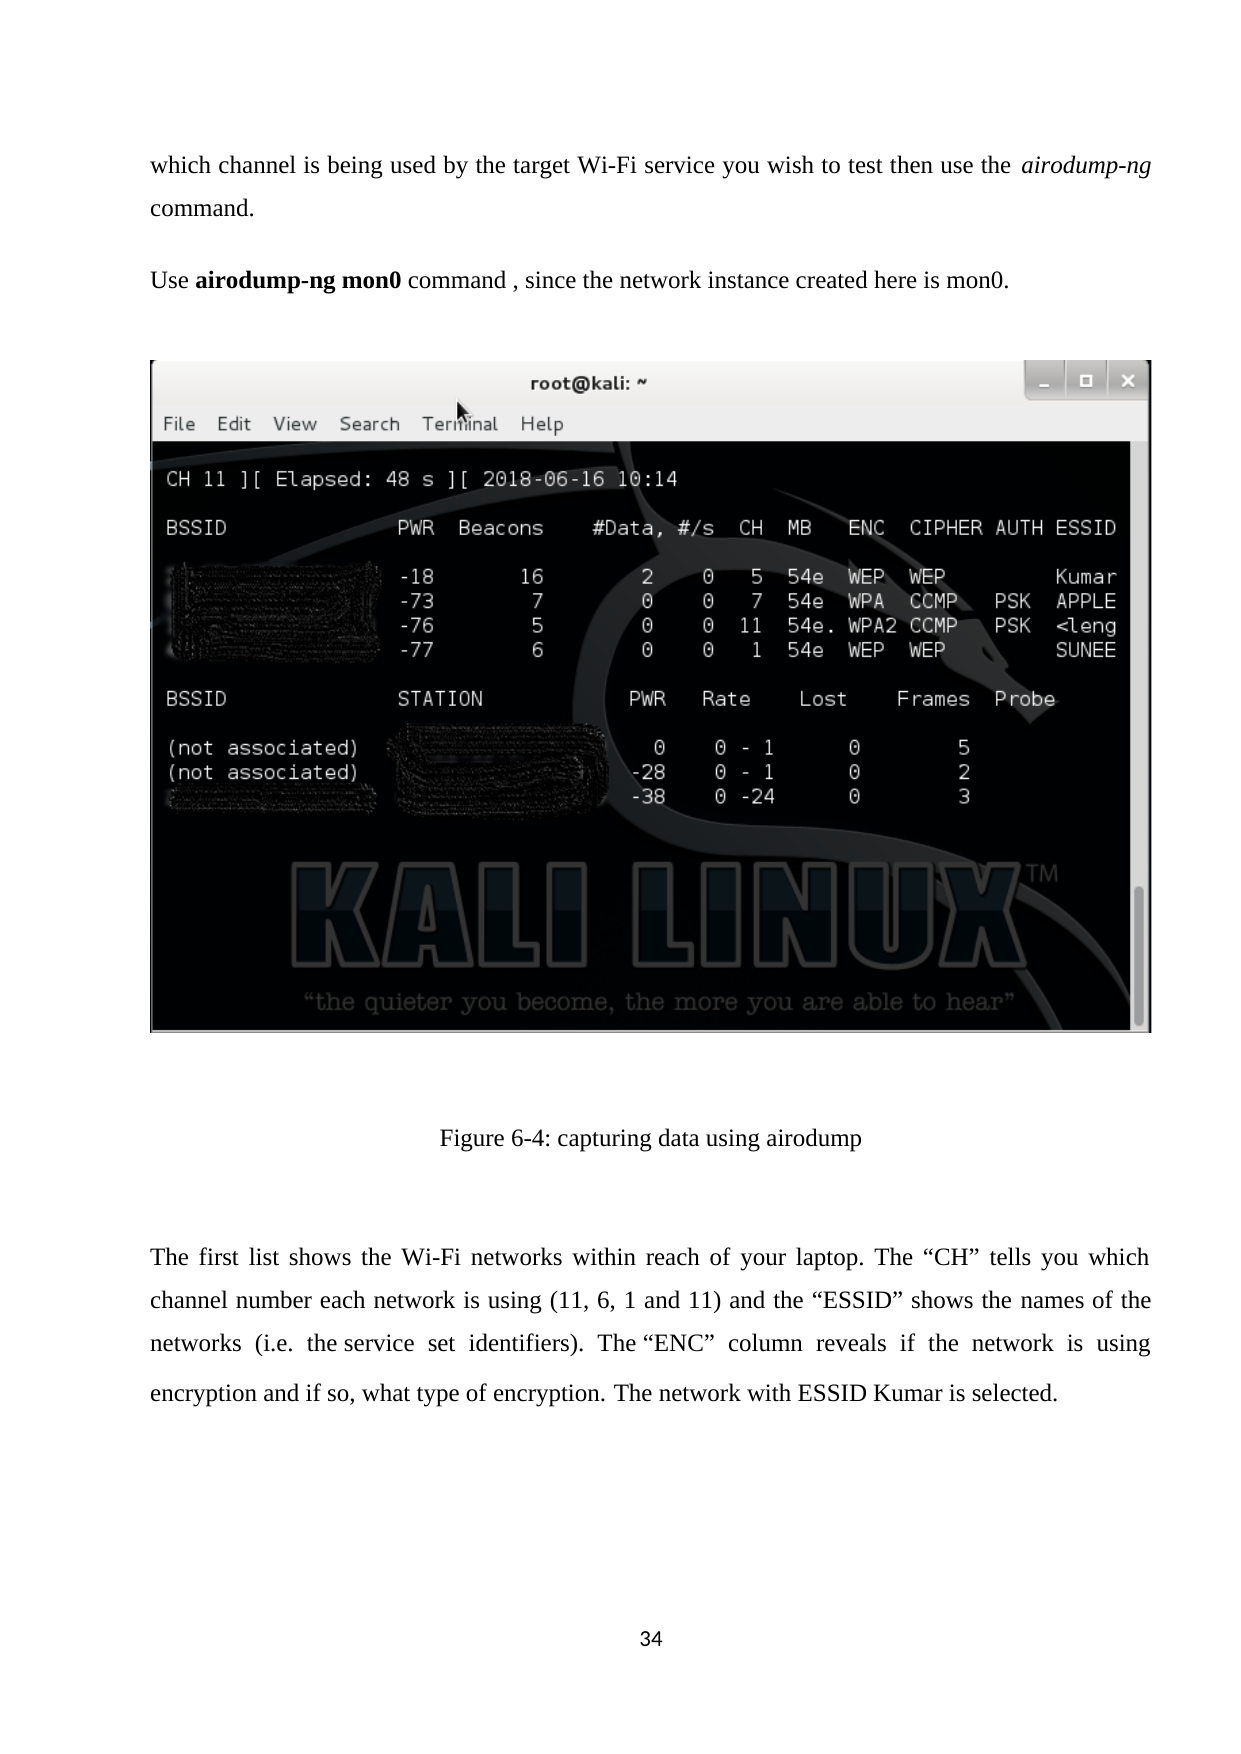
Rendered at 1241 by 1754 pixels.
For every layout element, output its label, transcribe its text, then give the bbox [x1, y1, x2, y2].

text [150, 150, 1152, 222]
picture [150, 360, 1152, 1033]
text Figure 6-4: capturing data using airodump [150, 1123, 1152, 1151]
text The first list shows the Wi-Fi networks within reach of your laptop. The “CH” tells you which channel number each network is using (11, 6, 1 and 11) and the “ESSID” shows the names of the networks (i.e. the service set identifiers). The “ENC” column reveals if the network is using encryption and if so, what type of encryption. The network with ESSID Kumar is selected. [150, 1242, 1152, 1407]
text Use airodump-ng mon0 command , since the network instance created here is mon0. [150, 265, 1152, 294]
